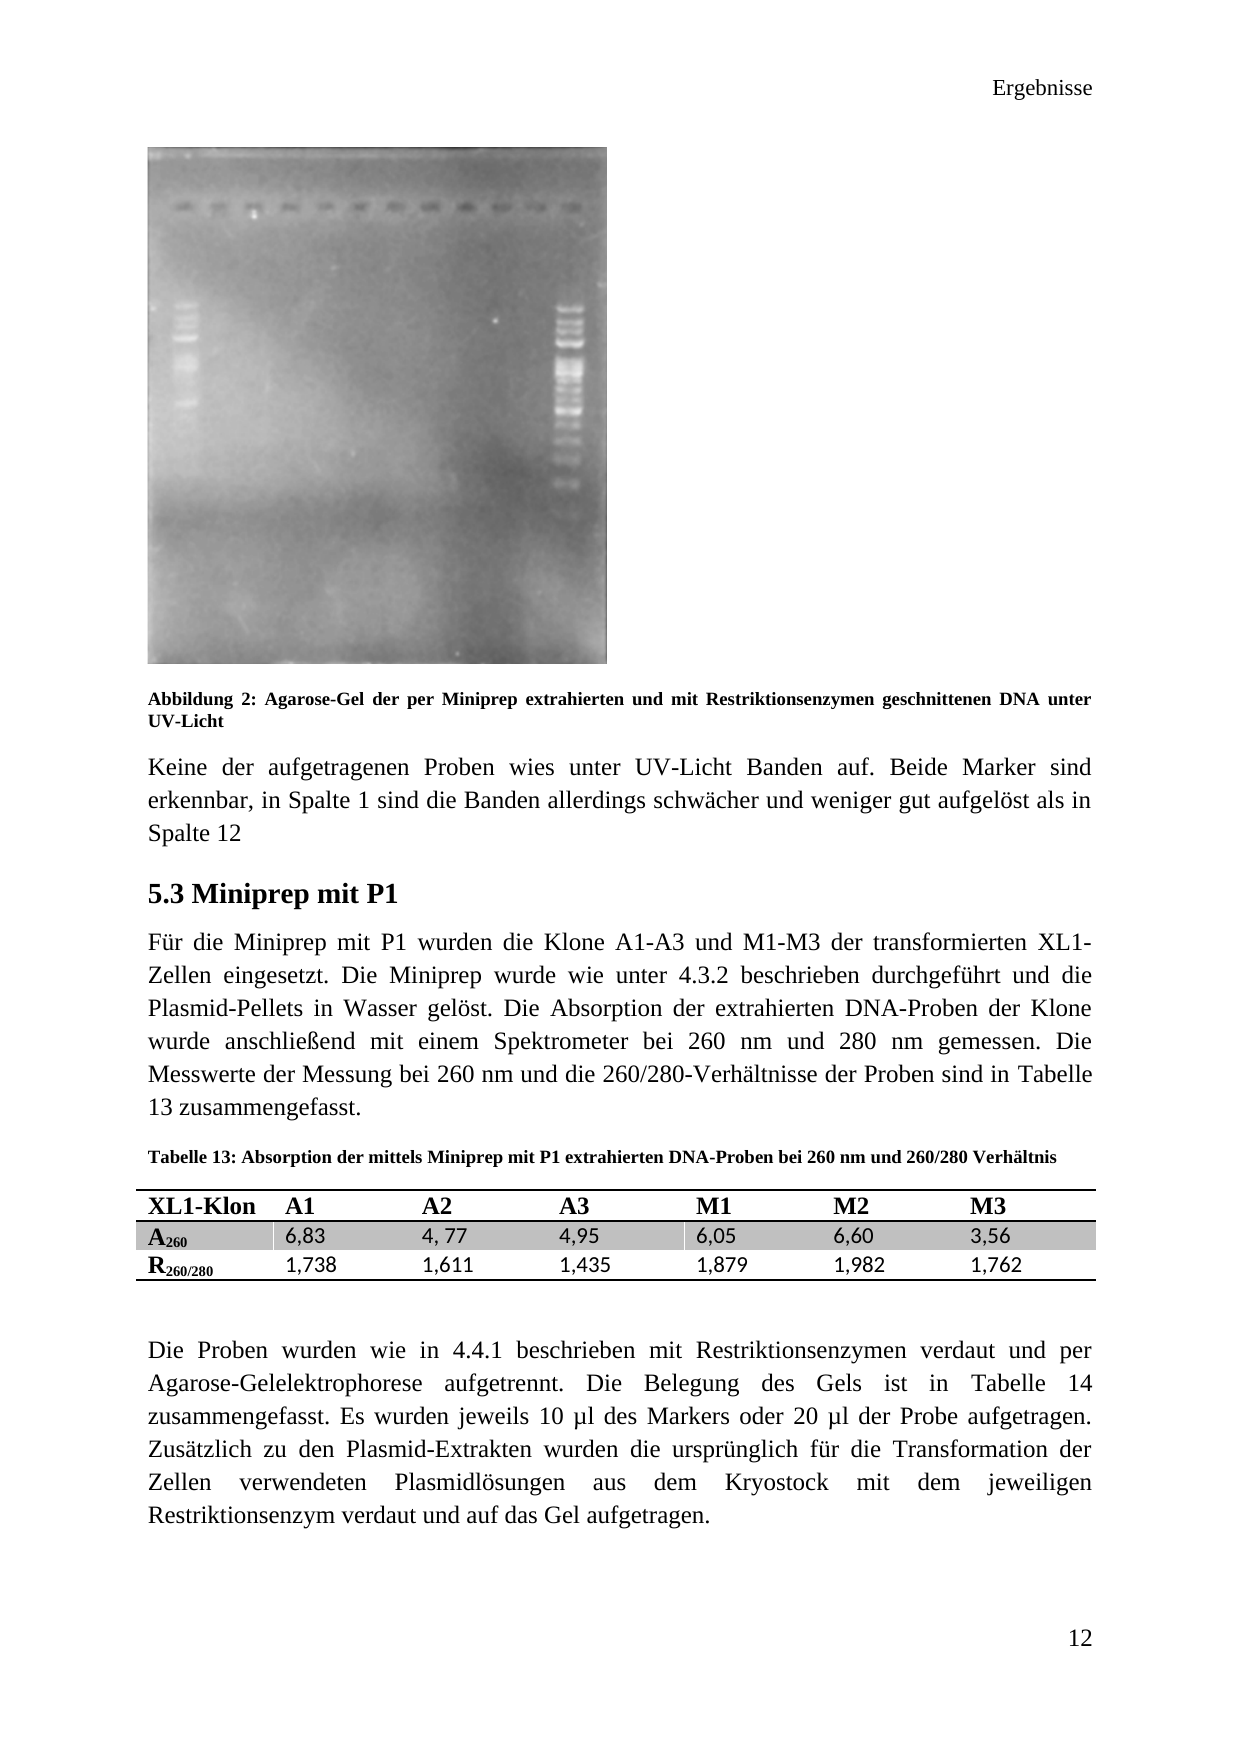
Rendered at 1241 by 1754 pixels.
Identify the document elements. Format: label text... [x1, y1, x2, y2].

table_header A2 [410, 1191, 548, 1219]
table_cell 6,83 [274, 1222, 410, 1250]
table_header A1 [274, 1191, 410, 1219]
table_header M1 [685, 1191, 822, 1219]
table_cell R260/280 [136, 1250, 273, 1279]
table_cell 1,762 [959, 1250, 1096, 1279]
table_cell 1,611 [410, 1250, 548, 1279]
table_header M2 [822, 1191, 959, 1219]
table_cell 1,982 [822, 1250, 959, 1279]
text Die Proben wurden wie in 4.4.1 beschrieben mit Restriktionsenzymen verdaut und per Agarose-Gelelektrophorese aufgetrennt. Die Belegung des Gels ist in Tabelle 14 zusammengefasst. Es wurden jeweils 10 µl des Markers oder 20 µl der Probe aufgetragen. Zusätzlich zu den Plasmid-Extrakten wurden die ursprünglich für die Transformation der Zellen verwendeten Plasmidlösungen aus dem Kryostock mit dem jeweiligen Restriktionsenzym verdaut und auf das Gel aufgetragen. [148, 1335, 1093, 1529]
table_cell 1,879 [685, 1250, 822, 1279]
text Keine der aufgetragenen Proben wies unter UV-Licht Banden auf. Beide Marker sind erkennbar, in Spalte 1 sind die Banden allerdings schwächer und weniger gut aufgelöst als in Spalte 12 [148, 752, 1093, 847]
table_cell 3,56 [959, 1222, 1096, 1250]
table_cell 1,435 [548, 1250, 684, 1279]
subtitle 5.3 Miniprep mit P1 [148, 876, 1093, 910]
table_cell 1,738 [274, 1250, 410, 1279]
picture [147, 147, 607, 664]
table_header M3 [959, 1191, 1096, 1219]
table_cell 6,60 [822, 1222, 959, 1250]
table_cell 4, 77 [410, 1222, 548, 1250]
table_header XL1-Klon [136, 1191, 273, 1219]
table_cell 6,05 [685, 1222, 822, 1250]
table_header A3 [548, 1191, 684, 1219]
table_cell A260 [136, 1222, 273, 1250]
table_cell 4,95 [548, 1222, 684, 1250]
text Für die Miniprep mit P1 wurden die Klone A1-A3 und M1-M3 der transformierten XL1-Zellen eingesetzt. Die Miniprep wurde wie unter 4.3.2 beschrieben durchgeführt und die Plasmid-Pellets in Wasser gelöst. Die Absorption der extrahierten DNA-Proben der Klone wurde anschließend mit einem Spektrometer bei 260 nm und 280 nm gemessen. Die Messwerte der Messung bei 260 nm und die 260/280-Verhältnisse der Proben sind in Tabelle 13 zusammengefasst. [148, 927, 1093, 1121]
